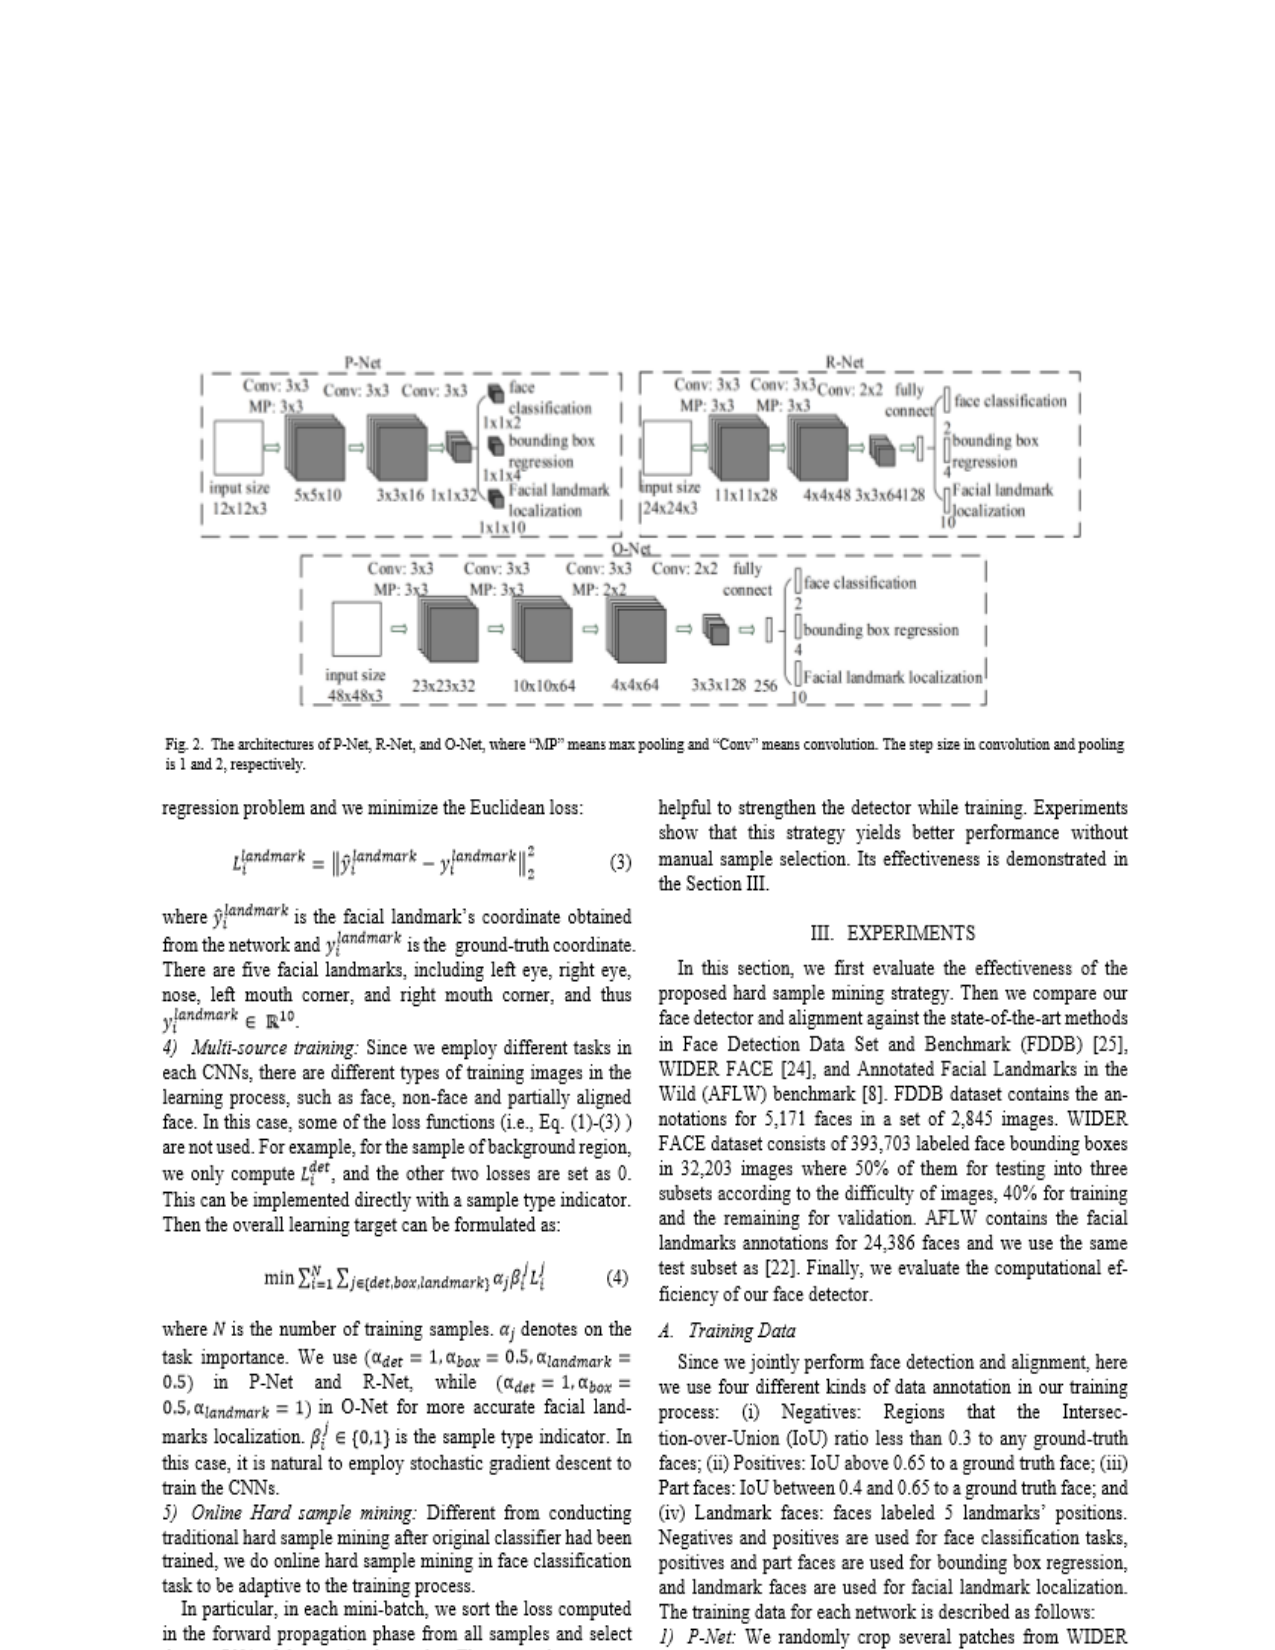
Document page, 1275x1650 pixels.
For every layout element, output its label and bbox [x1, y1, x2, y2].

picture [77, 313, 1214, 1650]
